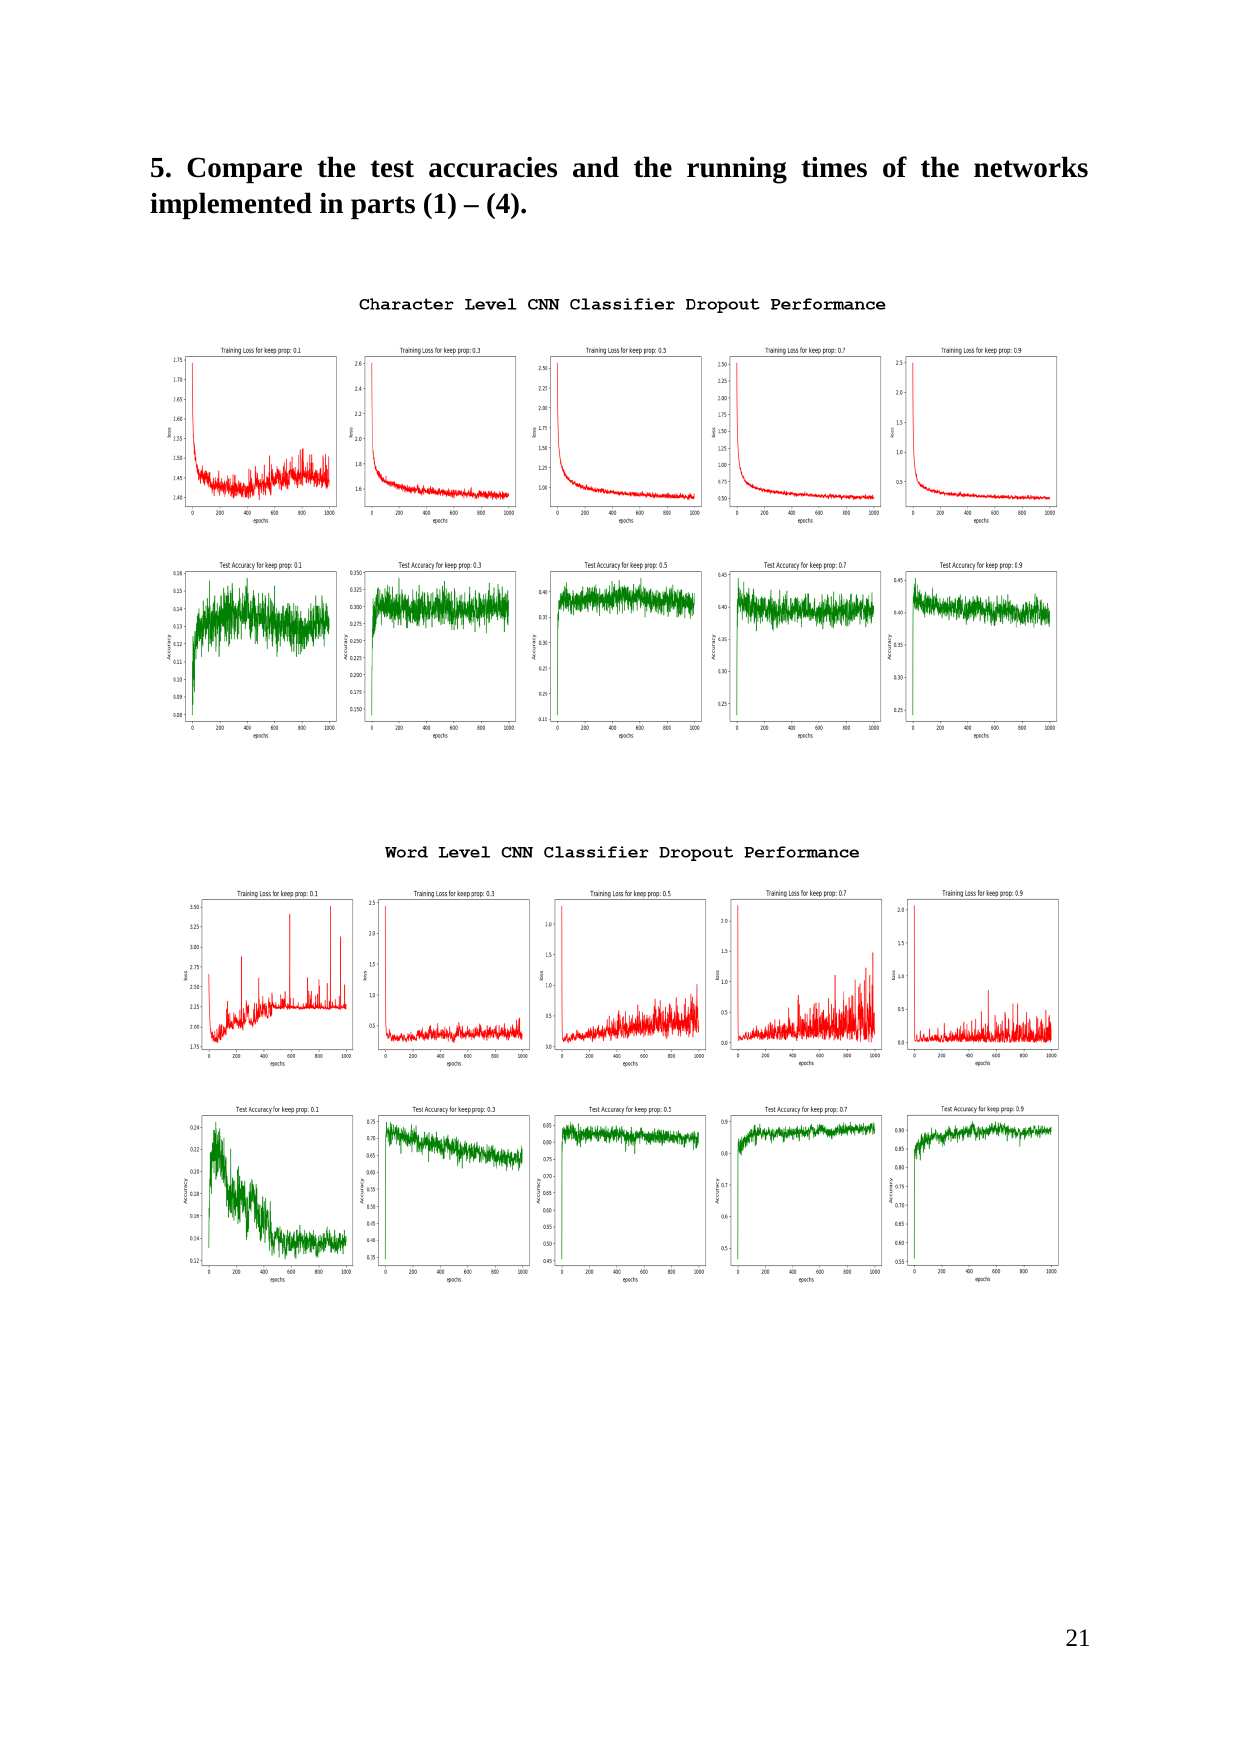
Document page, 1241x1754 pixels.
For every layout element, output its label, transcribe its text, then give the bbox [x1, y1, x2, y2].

picture [150, 270, 1091, 799]
subtitle 5. Compare the test accuracies and the running times of the networks implemented in parts (1) – (4). [150, 150, 1090, 220]
picture [150, 817, 1091, 1347]
